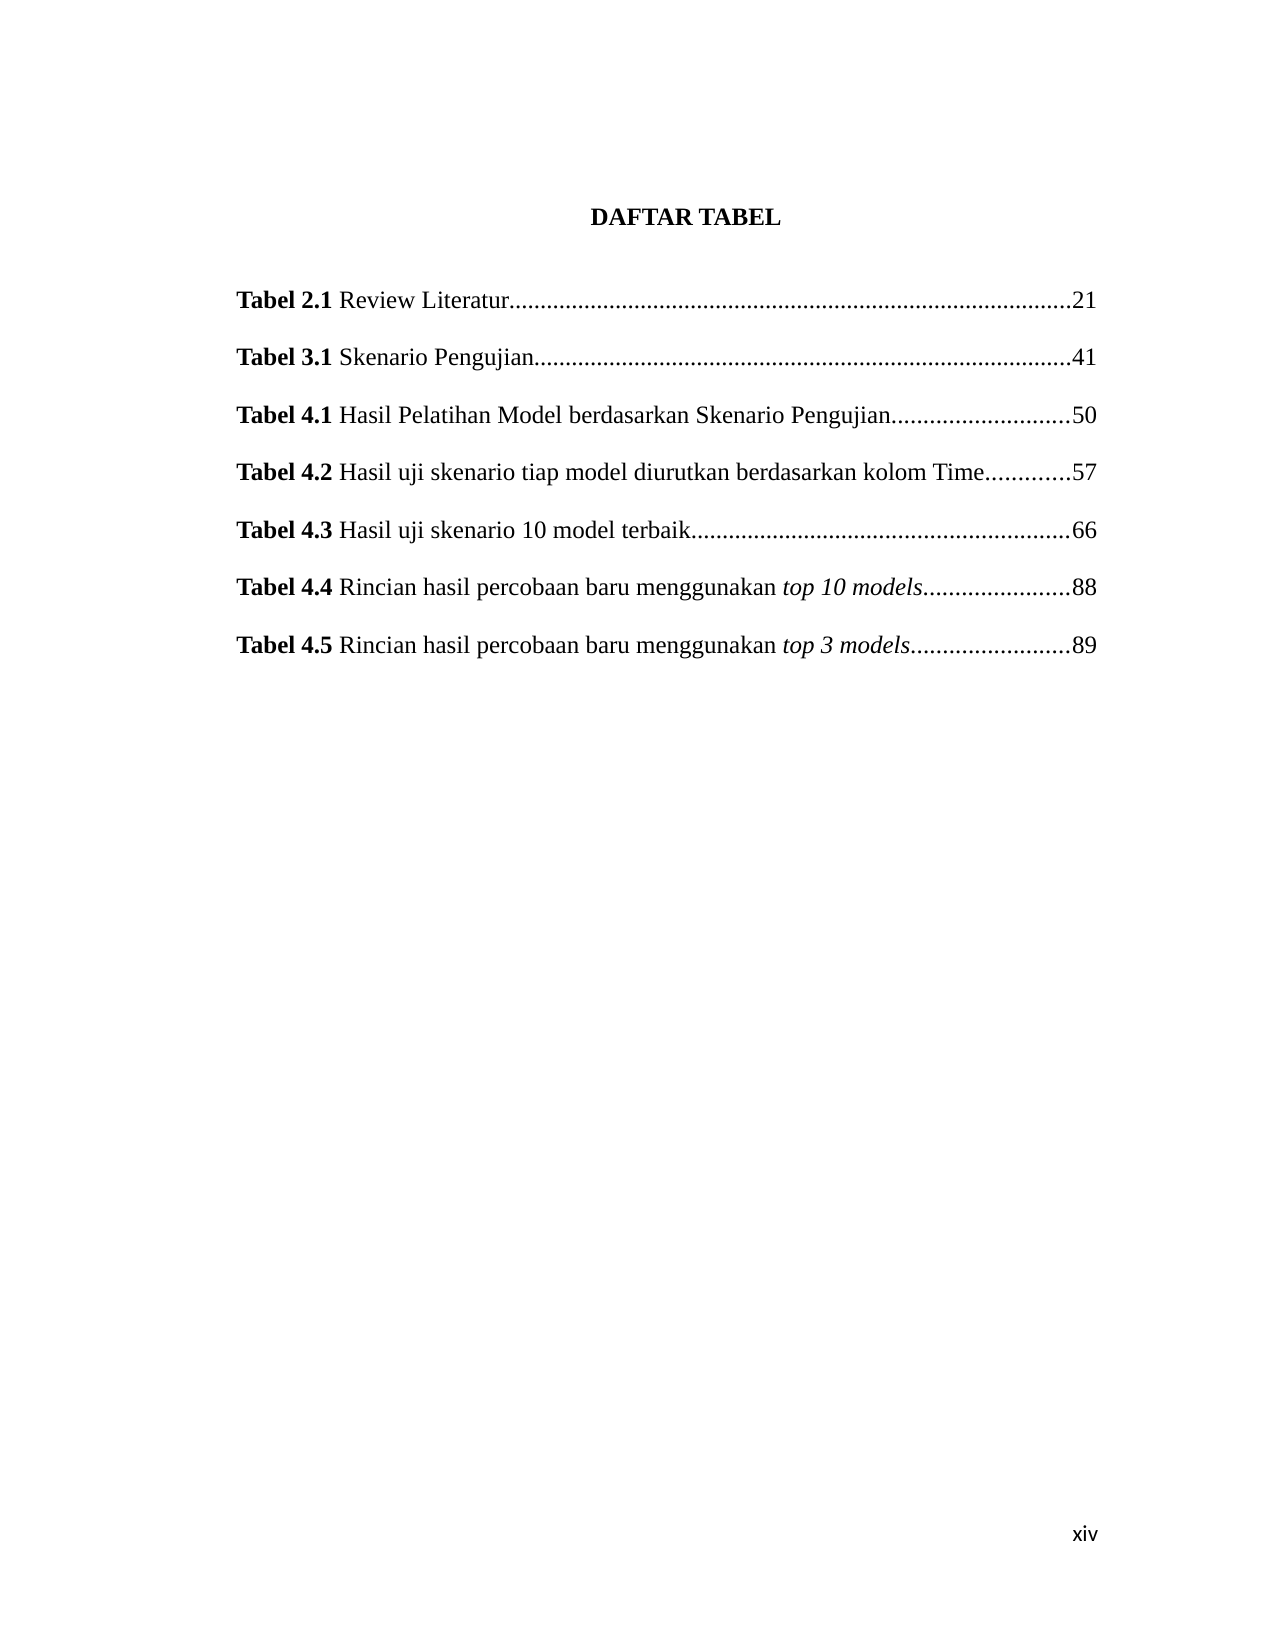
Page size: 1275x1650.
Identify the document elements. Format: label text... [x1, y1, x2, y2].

text Tabel 4.5 Rincian hasil percobaan baru menggunakan top 3 models 89 [236, 630, 1098, 658]
text Tabel 4.4 Rincian hasil percobaan baru menggunakan top 10 models 88 [236, 572, 1098, 601]
text Tabel 4.3 Hasil uji skenario 10 model terbaik 66 [236, 515, 1098, 543]
subtitle DAFTAR TABEL [236, 202, 1098, 231]
text Tabel 4.1 Hasil Pelatihan Model berdasarkan Skenario Pengujian 50 [236, 400, 1098, 428]
text Tabel 2.1 Review Literatur 21 [236, 285, 1098, 313]
text Tabel 4.2 Hasil uji skenario tiap model diurutkan berdasarkan kolom Time 57 [236, 457, 1098, 486]
text Tabel 3.1 Skenario Pengujian 41 [236, 342, 1098, 371]
